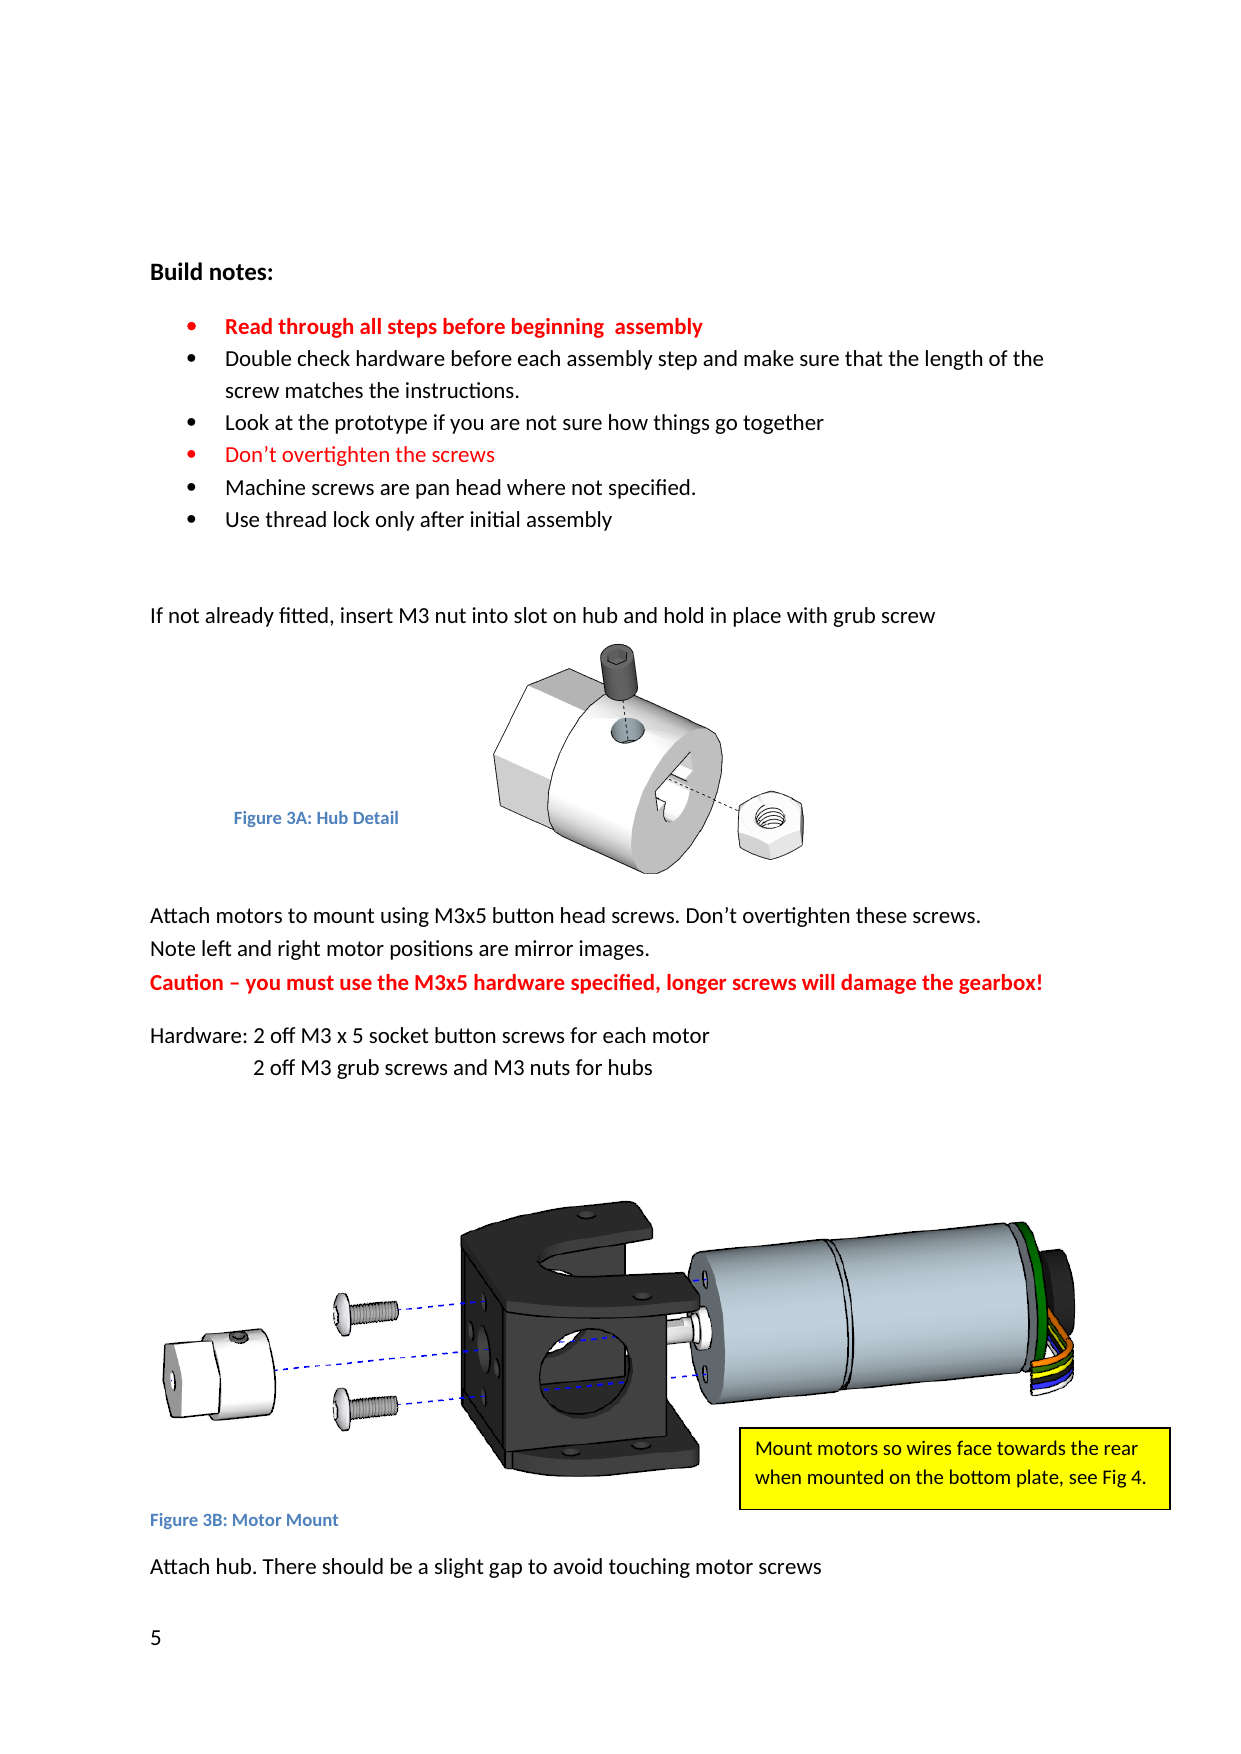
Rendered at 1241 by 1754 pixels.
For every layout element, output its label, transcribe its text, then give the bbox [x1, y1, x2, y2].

text Note left and right motor positions are mirror images. [150, 934, 1090, 962]
picture [150, 1191, 1089, 1484]
list Use thread lock only after initial assembly [187, 505, 1090, 533]
text Build notes: [150, 256, 1090, 287]
picture [482, 642, 805, 874]
list Read through all steps before beginning assembly [187, 312, 1090, 340]
list Don’t overtighten the screws [187, 441, 1090, 469]
text Hardware: 2 off M3 x 5 socket button screws for each motor [150, 1021, 1090, 1049]
text Attach motors to mount using M3x5 button head screws. Don’t overtighten these screws. [150, 901, 1090, 929]
text Caution – you must use the M3x5 hardware specified, longer screws will damage the gearbox! [150, 968, 1090, 996]
list Machine screws are pan head where not specified. [187, 473, 1090, 501]
text If not already fitted, insert M3 nut into slot on hub and hold in place with grub screw [150, 602, 1090, 629]
text Figure 3B: Motor Mount [150, 1508, 1090, 1531]
list Look at the prototype if you are not sure how things go together [187, 408, 1090, 436]
text 2 off M3 grub screws and M3 nuts for hubs [150, 1053, 1090, 1081]
text Attach hub. There should be a slight gap to avoid touching motor screws [150, 1552, 1090, 1580]
list Double check hardware before each assembly step and make sure that the length of the screw matches the instructions. [187, 344, 1090, 404]
